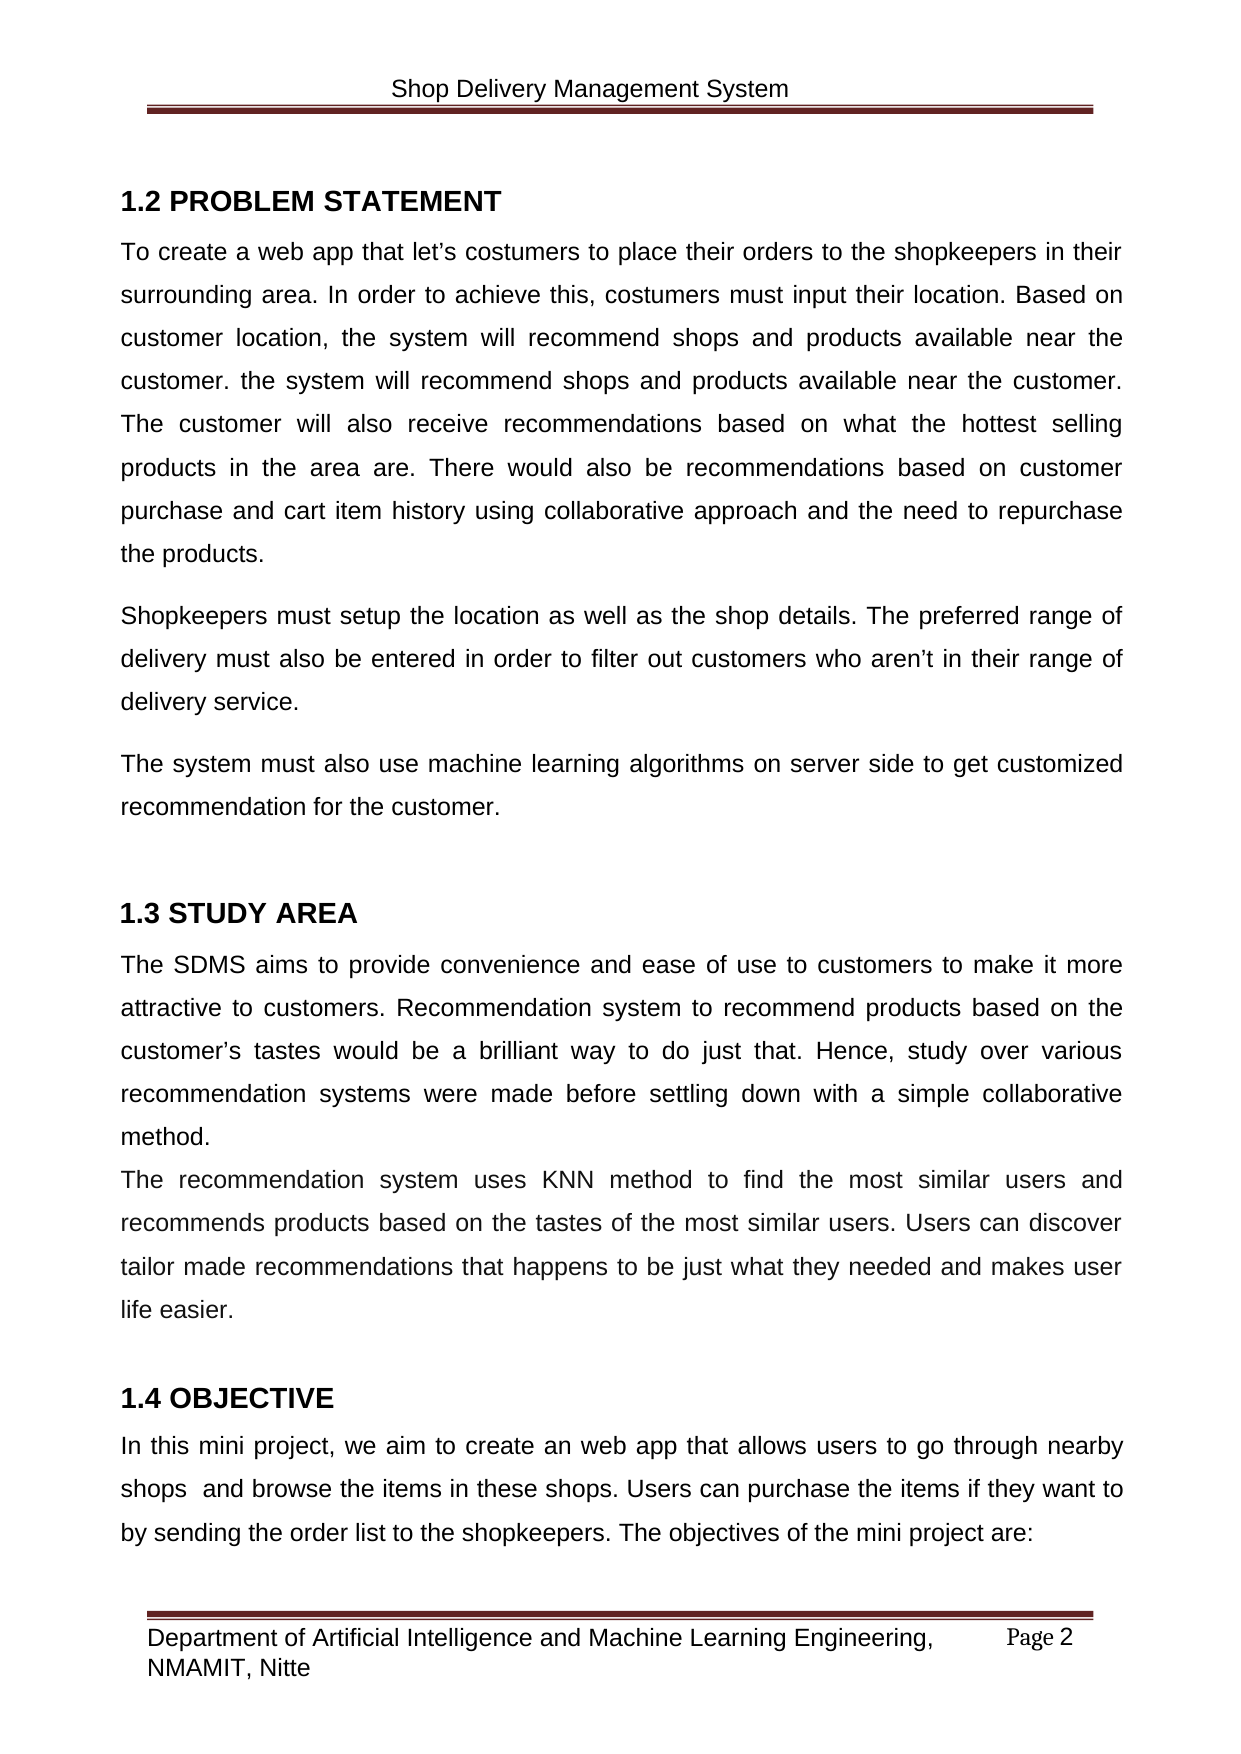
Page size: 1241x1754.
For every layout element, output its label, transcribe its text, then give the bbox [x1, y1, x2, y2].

text To create a web app that let’s costumers to place their orders to the shopkeepers in their surrounding area. In order to achieve this, costumers must input their location. Based on customer location, the system will recommend shops and products available near the customer. the system will recommend shops and products available near the customer. The customer will also receive recommendations based on what the hottest selling products in the area are. There would also be recommendations based on customer purchase and cart item history using collaborative approach and the need to repurchase the products. [120, 237, 1124, 567]
subtitle OBJECTIVE [120, 1381, 1230, 1414]
text The SDMS aims to provide convenience and ease of use to customers to make it more attractive to customers. Recommendation system to recommend products based on the customer’s tastes would be a brilliant way to do just that. Hence, study over various recommendation systems were made before settling down with a simple collaborative method. [120, 950, 1124, 1151]
text Shopkeepers must setup the location as well as the shop details. The preferred range of delivery must also be entered in order to filter out customers who aren’t in their range of delivery service. [120, 601, 1124, 716]
text The system must also use machine learning algorithms on server side to get customized recommendation for the customer. [120, 749, 1124, 821]
text The recommendation system uses KNN method to find the most similar users and recommends products based on the tastes of the most similar users. Users can discover tailor made recommendations that happens to be just what they needed and makes user life easier. [120, 1165, 1124, 1323]
subtitle STUDY AREA [119, 897, 1230, 931]
text In this mini project, we aim to create an web app that allows users to go through nearby shops and browse the items in these shops. Users can purchase the items if they want to by sending the order list to the shopkeepers. The objectives of the mini project are: [120, 1431, 1125, 1546]
subtitle PROBLEM STATEMENT [120, 184, 1230, 218]
